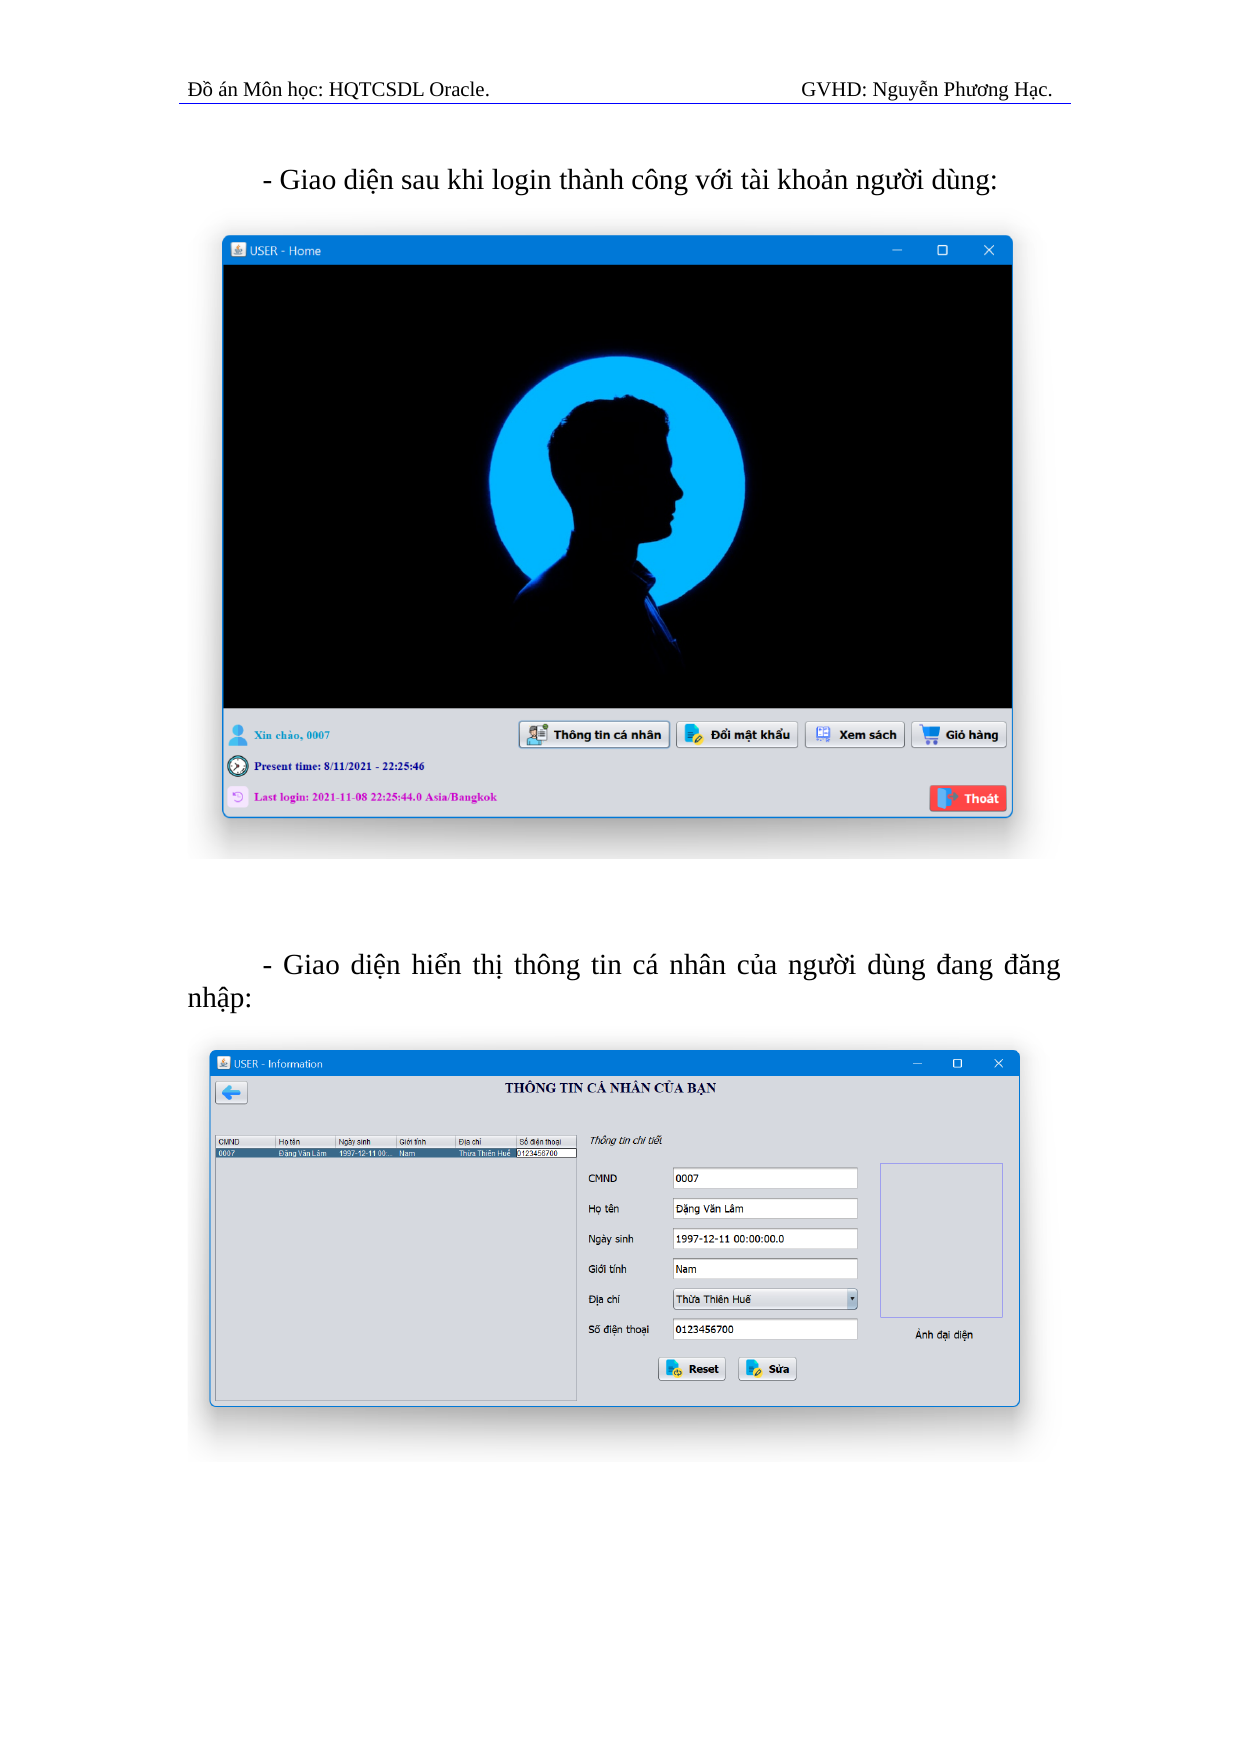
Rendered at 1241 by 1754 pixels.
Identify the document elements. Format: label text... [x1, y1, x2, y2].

text - Giao diện sau khi login thành công với tài khoản người dùng: [187, 162, 1062, 196]
picture [187, 208, 1062, 859]
picture [187, 1026, 1062, 1462]
text - Giao diện hiển thị thông tin cá nhân của người dùng đang đăng nhập: [187, 947, 1062, 1014]
